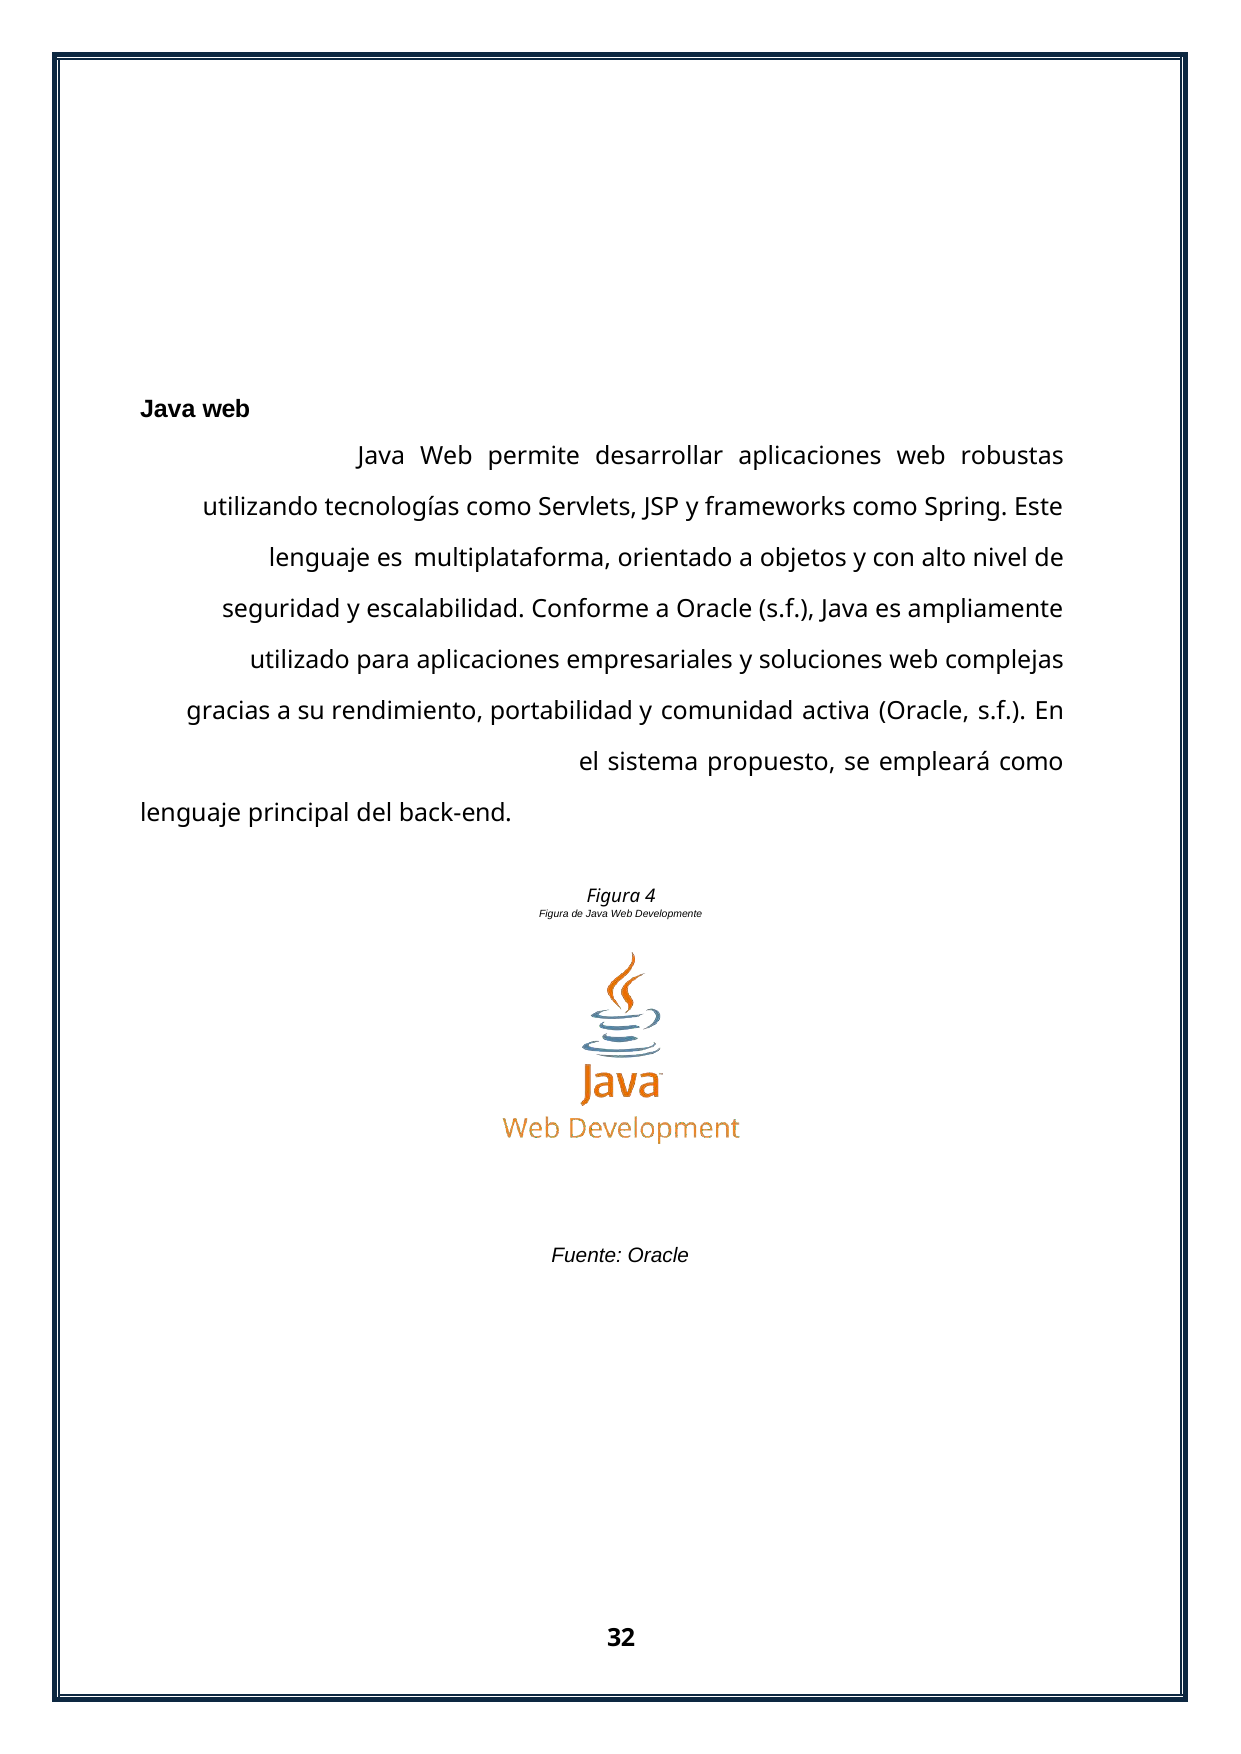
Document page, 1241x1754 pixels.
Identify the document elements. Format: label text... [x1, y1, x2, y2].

text Fuente: Oracle [74, 1243, 1166, 1267]
text lenguaje principal del back-end. [140, 795, 1166, 829]
picture [502, 952, 740, 1144]
text Java web [140, 394, 1166, 423]
text Java Web permite desarrollar aplicaciones web robustas utilizando tecnologías como Servlets, JSP y frameworks como Spring. Este lenguaje es multiplataforma, orientado a objetos y con alto nivel de seguridad y escalabilidad. Conforme a Oracle (s.f.), Java es ampliamente utilizado para aplicaciones empresariales y soluciones web complejas gracias a su rendimiento, portabilidad y comunidad activa (Oracle, s.f.). En el sistema propuesto, se empleará como [177, 438, 1063, 778]
